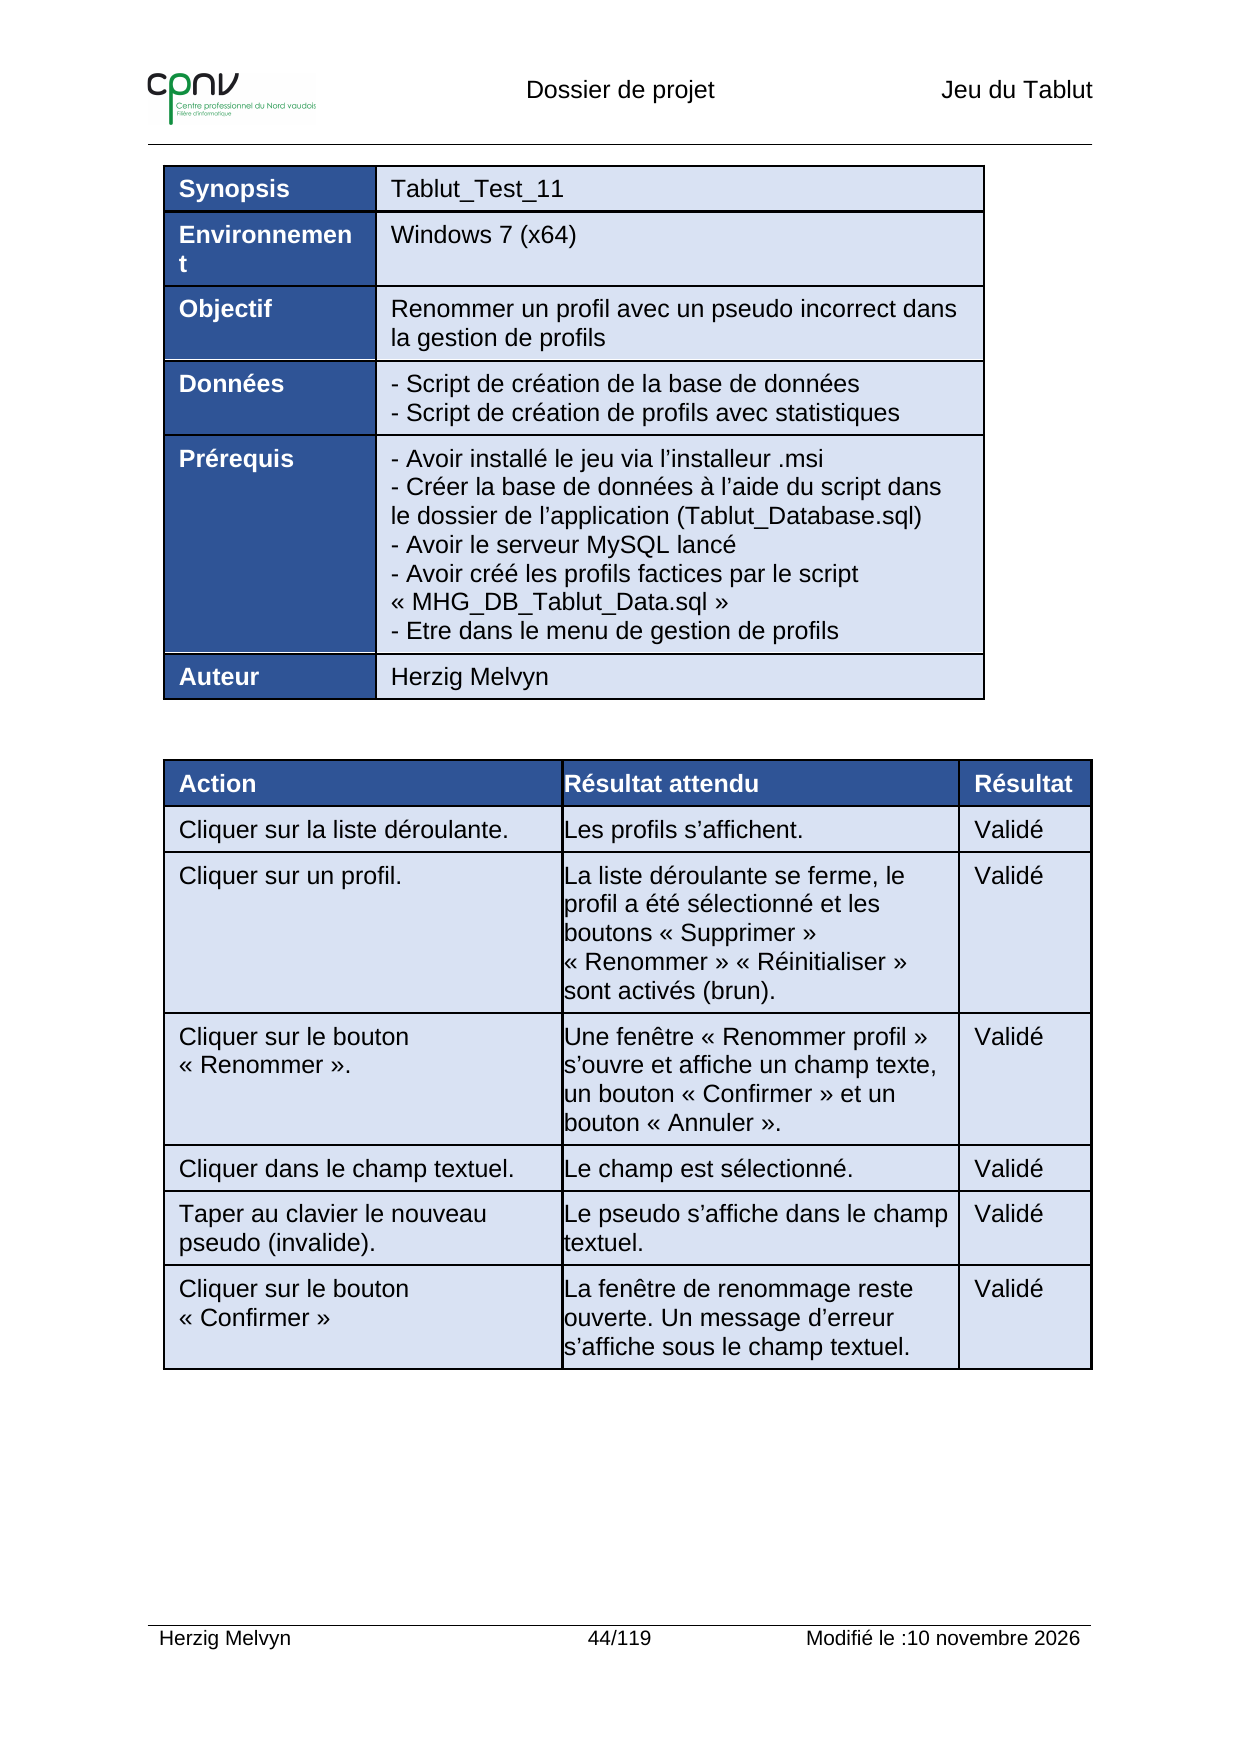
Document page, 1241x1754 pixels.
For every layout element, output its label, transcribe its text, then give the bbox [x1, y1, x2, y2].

table_cell Validé [960, 1266, 1090, 1368]
table_cell Herzig Melvyn [377, 655, 983, 698]
table_cell Objectif [165, 287, 375, 359]
table_cell Le champ est sélectionné. [564, 1146, 958, 1190]
table_cell La liste déroulante se ferme, le profil a été sélectionné et les boutons « Supprimer » « Renommer » « Réinitialiser » sont activés (brun). [564, 853, 958, 1012]
table_cell Validé [960, 1014, 1090, 1144]
table_header Résultat [960, 761, 1090, 805]
table_cell Validé [960, 807, 1090, 851]
table_cell Renommer un profil avec un pseudo incorrect dans la gestion de profils [377, 287, 983, 359]
table_cell Validé [960, 853, 1090, 1012]
table_cell Données [165, 362, 375, 434]
table_cell Cliquer sur le bouton « Renommer ». [165, 1014, 561, 1144]
table_cell Windows 7 (x64) [377, 213, 983, 285]
table_header Résultat attendu [564, 761, 958, 805]
table_cell - Avoir installé le jeu via l’installeur .msi - Créer la base de données à l’aide du script dans le dossier de l’application (Tablut_Database.sql) - Avoir le serveur MySQL lancé - Avoir créé les profils factices par le script « MHG_DB_Tablut_Data.sql » - Etre dans le menu de gestion de profils [377, 436, 983, 652]
table_cell Cliquer sur un profil. [165, 853, 561, 1012]
table_cell - Script de création de la base de données - Script de création de profils avec statistiques [377, 362, 983, 434]
table_cell Une fenêtre « Renommer profil » s’ouvre et affiche un champ texte, un bouton « Confirmer » et un bouton « Annuler ». [564, 1014, 958, 1144]
table_header Tablut_Test_11 [377, 167, 983, 210]
table_cell Cliquer dans le champ textuel. [165, 1146, 561, 1190]
table_cell Validé [960, 1146, 1090, 1190]
table_header Action [165, 761, 561, 805]
table_cell Cliquer sur la liste déroulante. [165, 807, 561, 851]
table_cell Les profils s’affichent. [564, 807, 958, 851]
table_cell La fenêtre de renommage reste ouverte. Un message d’erreur s’affiche sous le champ textuel. [564, 1266, 958, 1368]
table_cell Validé [960, 1192, 1090, 1264]
picture [147, 73, 316, 125]
table_cell Prérequis [165, 436, 375, 652]
table_header Synopsis [165, 167, 375, 210]
table_cell Taper au clavier le nouveau pseudo (invalide). [165, 1192, 561, 1264]
table_cell Auteur [165, 655, 375, 698]
table_cell Environnement [165, 213, 375, 285]
table_cell Le pseudo s’affiche dans le champ textuel. [564, 1192, 958, 1264]
table_cell Cliquer sur le bouton « Confirmer » [165, 1266, 561, 1368]
